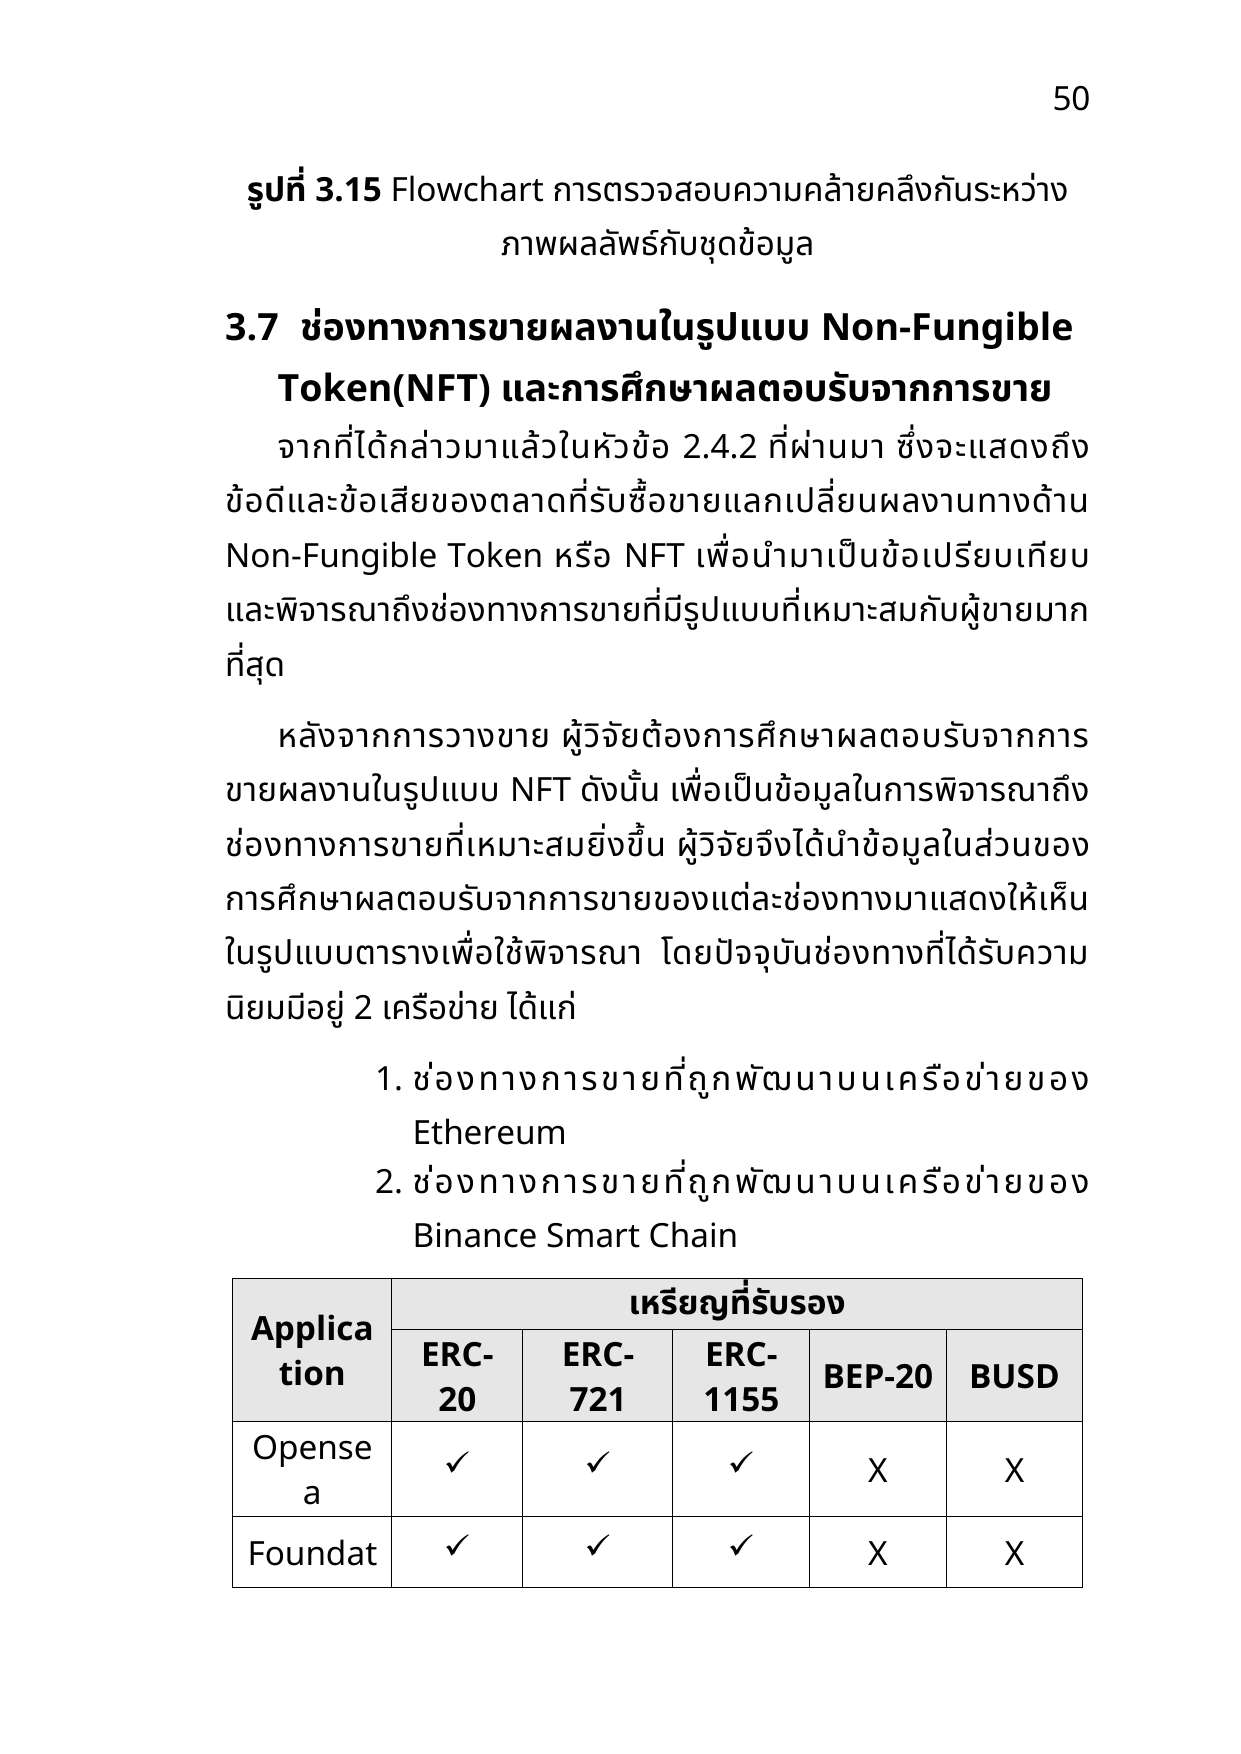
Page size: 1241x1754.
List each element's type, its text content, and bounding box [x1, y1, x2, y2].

table_cell BEP-20 [810, 1330, 946, 1421]
text จากที่ได้กล่าวมาแล้วในหัวข้อ 2.4.2 ที่ผ่านมา ซึ่งจะแสดงถึง ข้อดีและข้อเสียของตลาดที่รับซื้อขายแลกเปลี่ยนผลงานทางด้าน Non-Fungible Token หรือ NFT เพื่อนำมาเป็นข้อเปรียบเทียบและพิจารณาถึงช่องทางการขายที่มีรูปแบบที่เหมาะสมกับผู้ขายมากที่สุด [225, 423, 1090, 691]
table_cell ERC-1155 [673, 1330, 809, 1421]
table_cell X [810, 1517, 946, 1587]
table_header Application [233, 1279, 391, 1421]
table_cell [523, 1517, 672, 1587]
table_header เหรียญที่รับรอง [392, 1279, 1082, 1329]
table_cell X [947, 1422, 1082, 1516]
table_cell Foundation [233, 1517, 391, 1587]
table_cell ERC-20 [392, 1330, 522, 1421]
table_cell Opensea [233, 1422, 391, 1516]
text หลังจากการวางขาย ผู้วิจัยต้องการศึกษาผลตอบรับจากการขายผลงานในรูปแบบ NFT ดังนั้น เพื่อเป็นข้อมูลในการพิจารณาถึงช่องทางการขายที่เหมาะสมยิ่งขึ้น ผู้วิจัยจึงได้นำข้อมูลในส่วนของ การศึกษาผลตอบรับจากการขายของแต่ละช่องทางมาแสดงให้เห็นในรูปแบบตารางเพื่อใช้พิจารณา โดยปัจจุบันช่องทางที่ได้รับความนิยมมีอยู่ 2 เครือข่าย ได้แก่ [225, 712, 1090, 1034]
subtitle ช่องทางการขายผลงานในรูปแบบ Non-Fungible Token(NFT) และการศึกษาผลตอบรับจากการขาย [225, 300, 1090, 418]
table_cell [392, 1422, 522, 1516]
table_cell ERC-721 [523, 1330, 672, 1421]
list ช่องทางการขายที่ถูกพัฒนาบนเครือข่ายของ Binance Smart Chain [375, 1158, 1090, 1258]
table_cell [673, 1422, 809, 1516]
table_cell X [810, 1422, 946, 1516]
table_cell [392, 1517, 522, 1587]
list ช่องทางการขายที่ถูกพัฒนาบนเครือข่ายของ Ethereum [375, 1055, 1090, 1154]
table_cell X [947, 1517, 1082, 1587]
table_cell [523, 1422, 672, 1516]
text รูปที่ 3.15 Flowchart การตรวจสอบความคล้ายคลึงกันระหว่างภาพผลลัพธ์กับชุดข้อมูล [225, 166, 1090, 271]
table_cell [673, 1517, 809, 1587]
table_cell BUSD [947, 1330, 1082, 1421]
